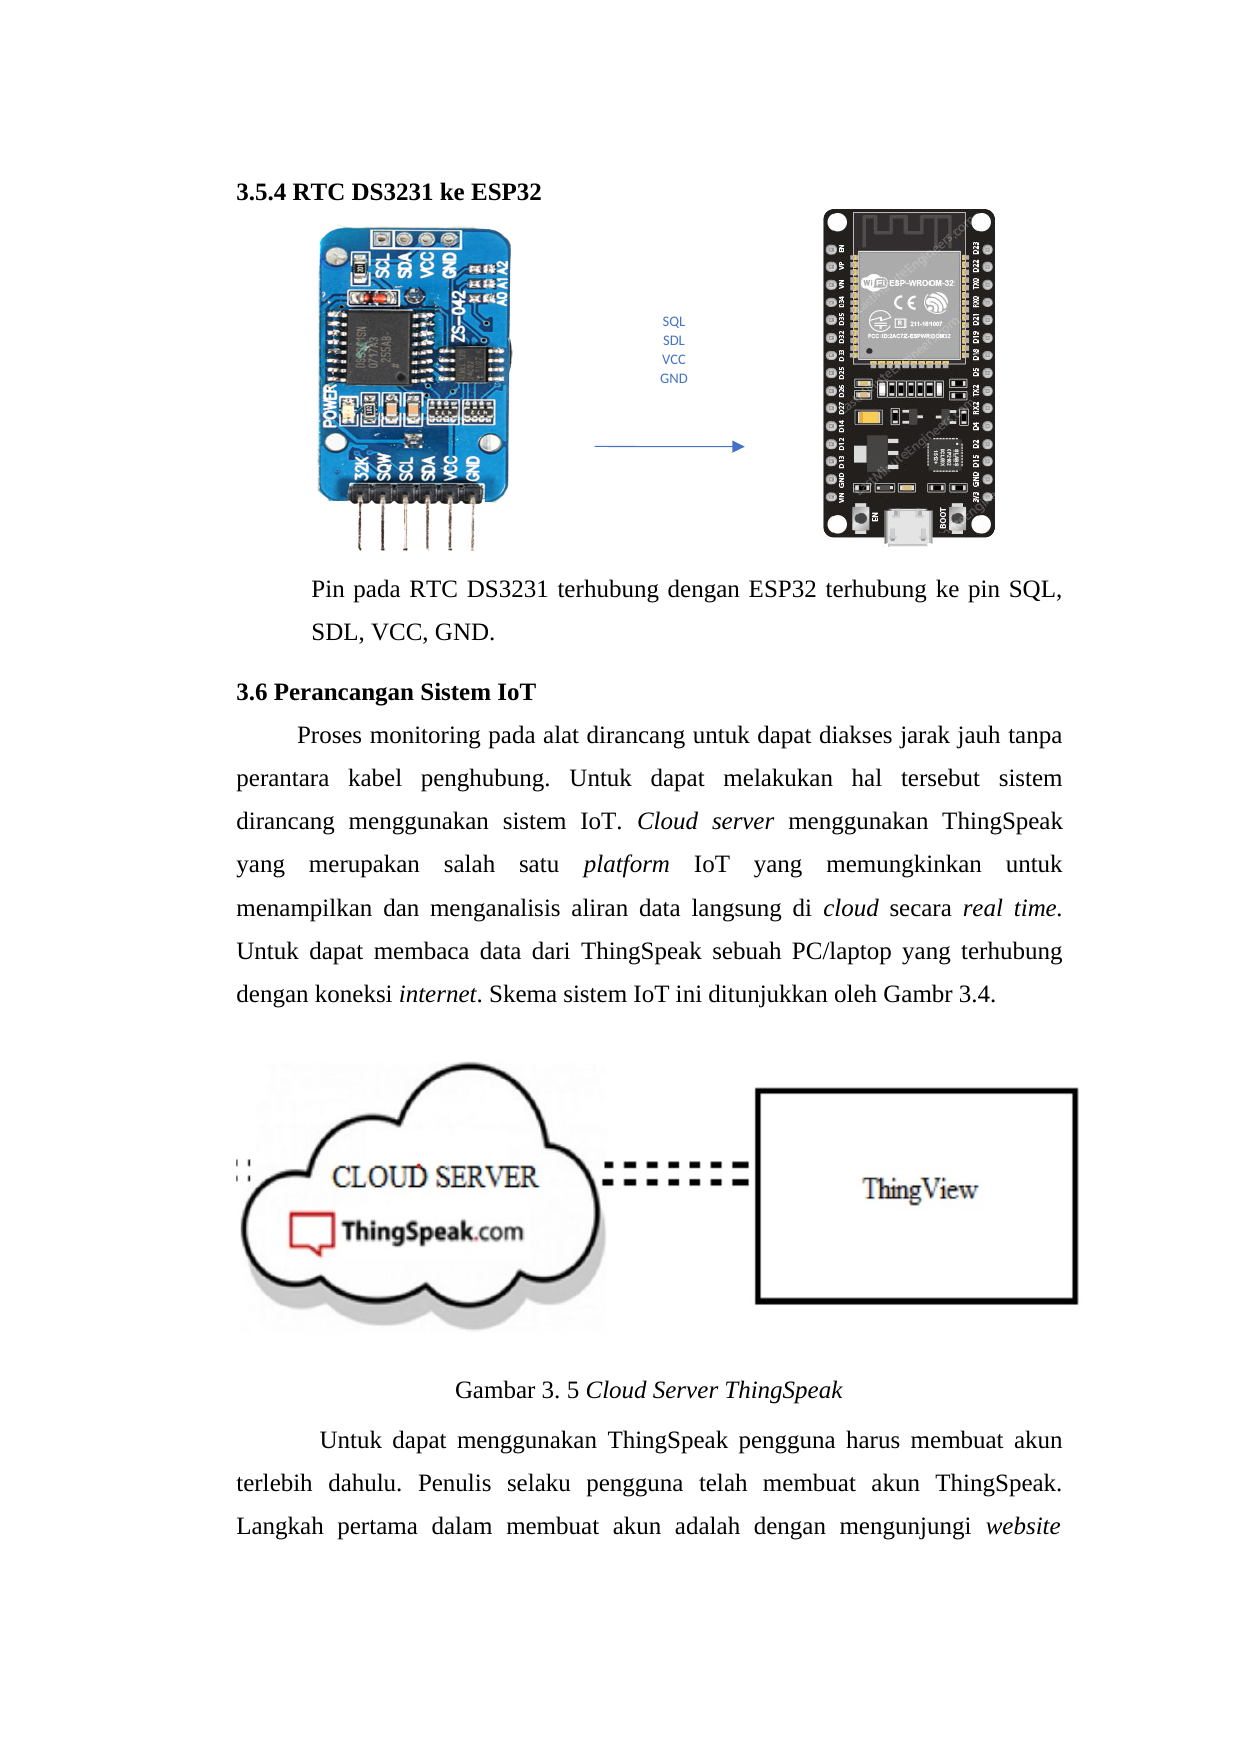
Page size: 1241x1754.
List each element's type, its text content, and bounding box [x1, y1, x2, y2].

list Proses monitoring pada alat dirancang untuk dapat diakses jarak jauh tanpa perantara kabel penghubung. Untuk dapat melakukan hal tersebut sistem dirancang menggunakan sistem IoT. Cloud server menggunakan ThingSpeak yang merupakan salah satu platform IoT yang memungkinkan untuk menampilkan dan menganalisis aliran data langsung di cloud secara real time. Untuk dapat membaca data dari ThingSpeak sebuah PC/laptop yang terhubung dengan koneksi internet. Skema sistem IoT ini ditunjukkan oleh Gambr 3.4. [236, 720, 1063, 1008]
picture [314, 223, 517, 556]
subtitle 3.5.4 RTC DS3231 ke ESP32 [236, 177, 1063, 206]
list Pin pada RTC DS3231 terhubung dengan ESP32 terhubung ke pin SQL, SDL, VCC, GND. [311, 574, 1063, 646]
text Gambar 3. 5 Cloud Server ThingSpeak [236, 1375, 1063, 1404]
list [236, 1425, 1063, 1540]
picture [821, 209, 997, 547]
subtitle 3.6 Perancangan Sistem IoT [236, 677, 1063, 706]
picture [236, 1022, 1104, 1345]
